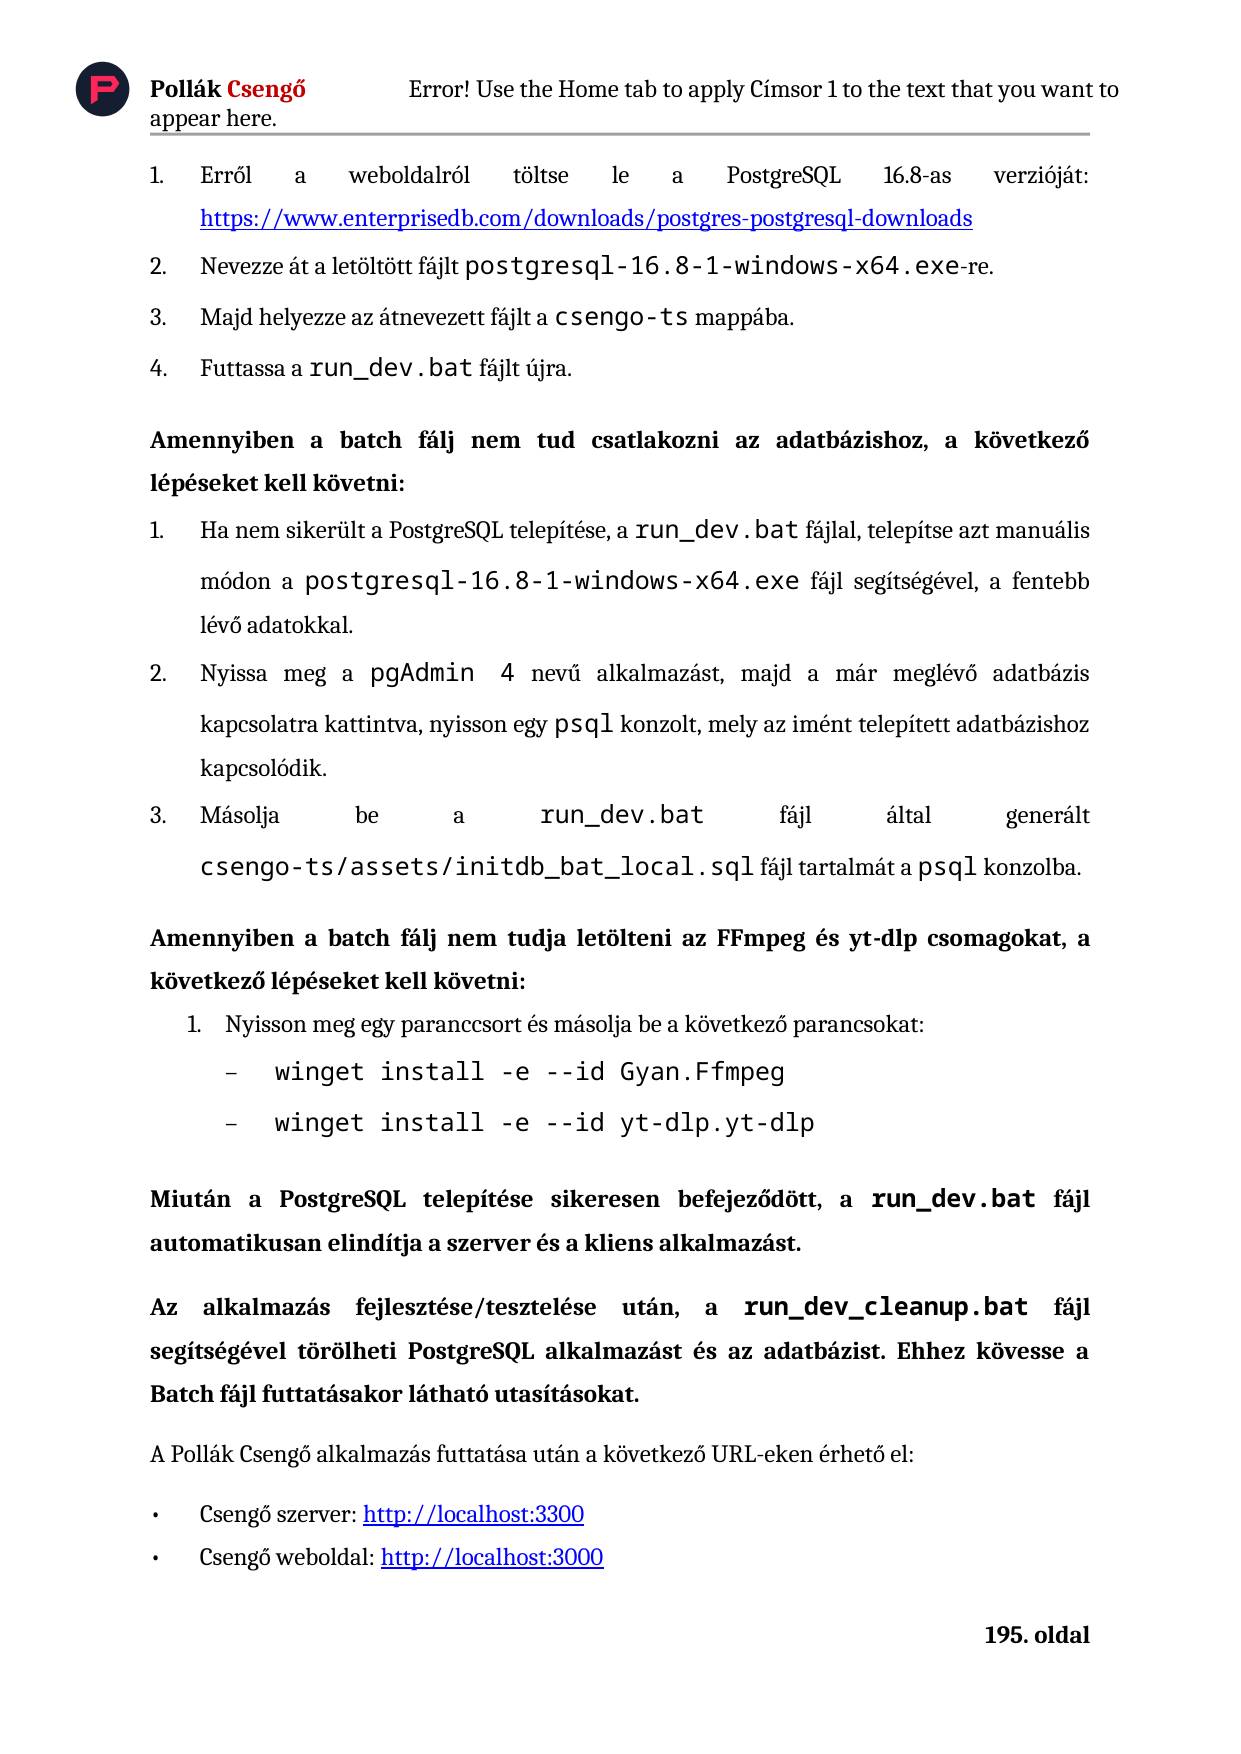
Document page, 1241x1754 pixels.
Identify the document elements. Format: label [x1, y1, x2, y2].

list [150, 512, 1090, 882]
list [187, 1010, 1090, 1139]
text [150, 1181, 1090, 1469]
picture [71, 57, 132, 118]
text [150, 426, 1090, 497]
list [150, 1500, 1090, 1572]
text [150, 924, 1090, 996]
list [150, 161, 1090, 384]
